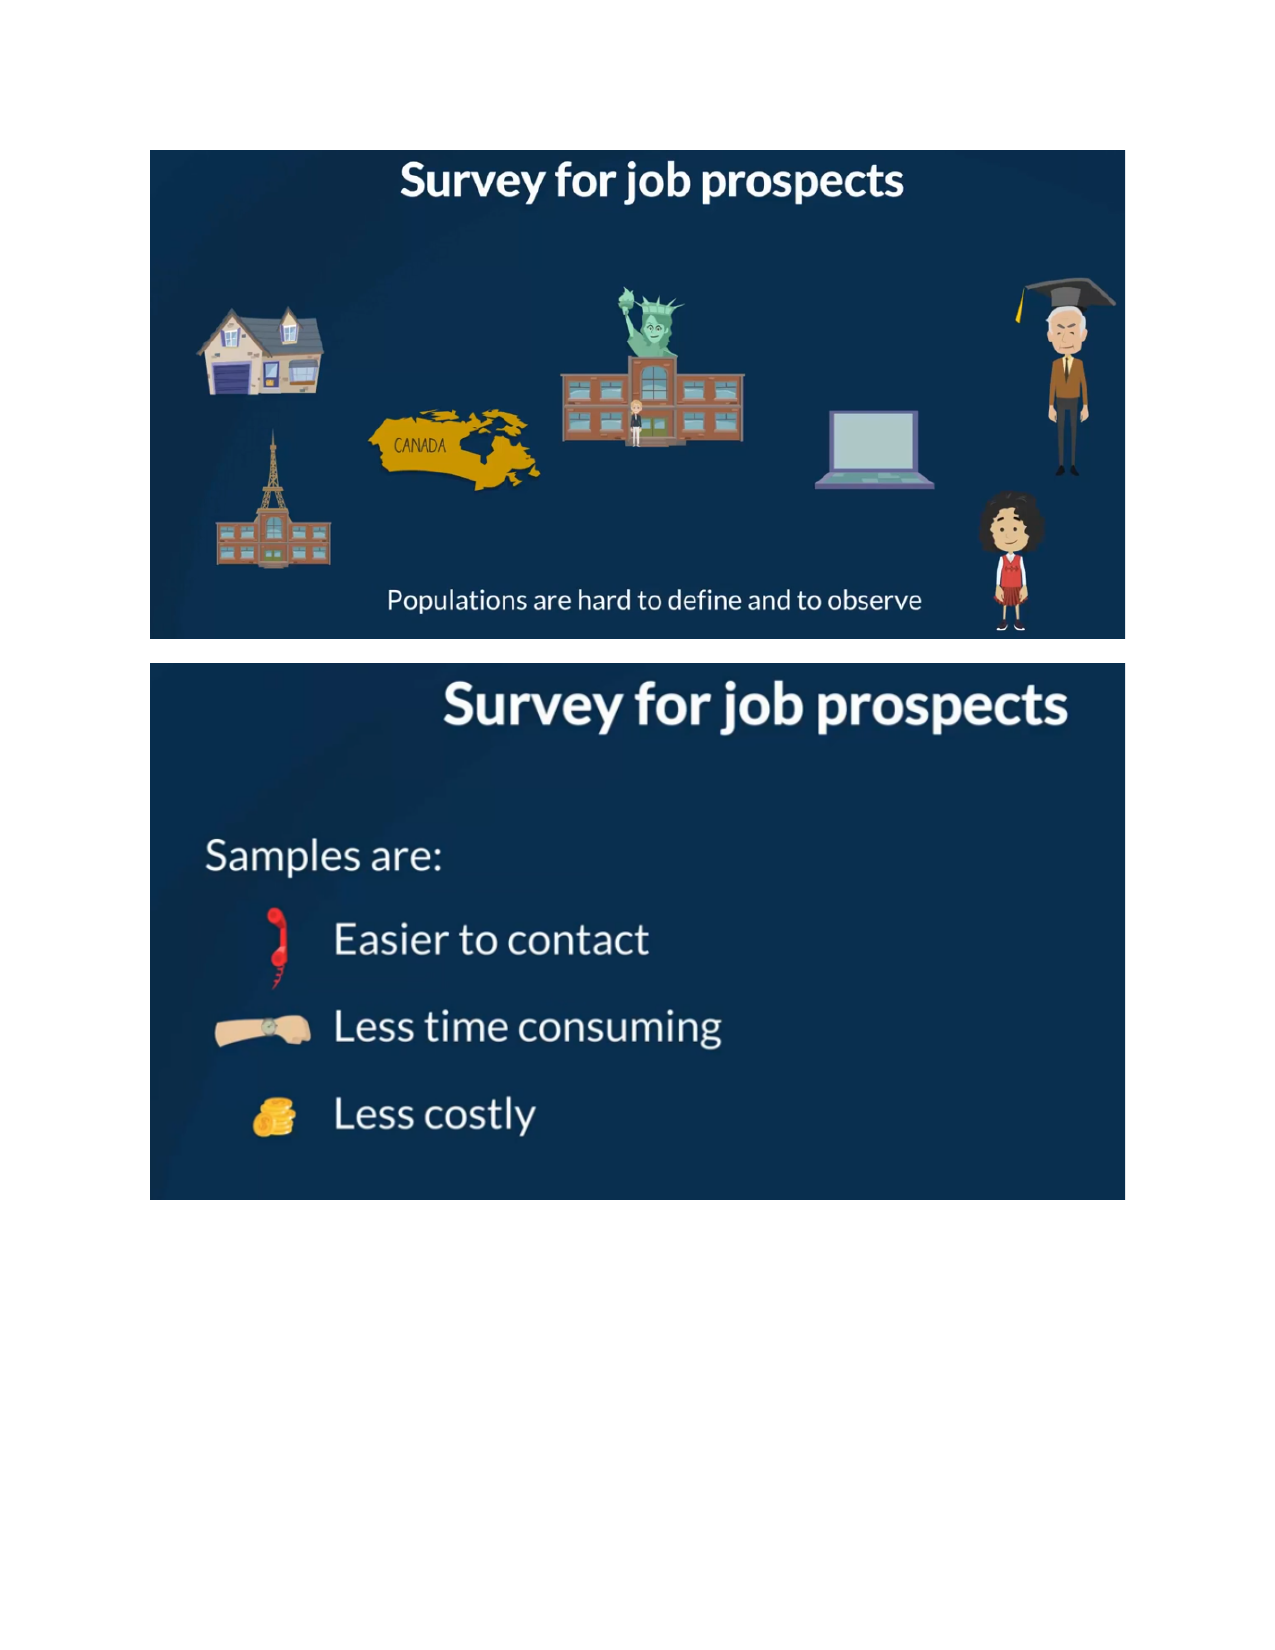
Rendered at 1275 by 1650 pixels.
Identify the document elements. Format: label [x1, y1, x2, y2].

picture [150, 663, 1125, 1200]
picture [150, 150, 1125, 639]
